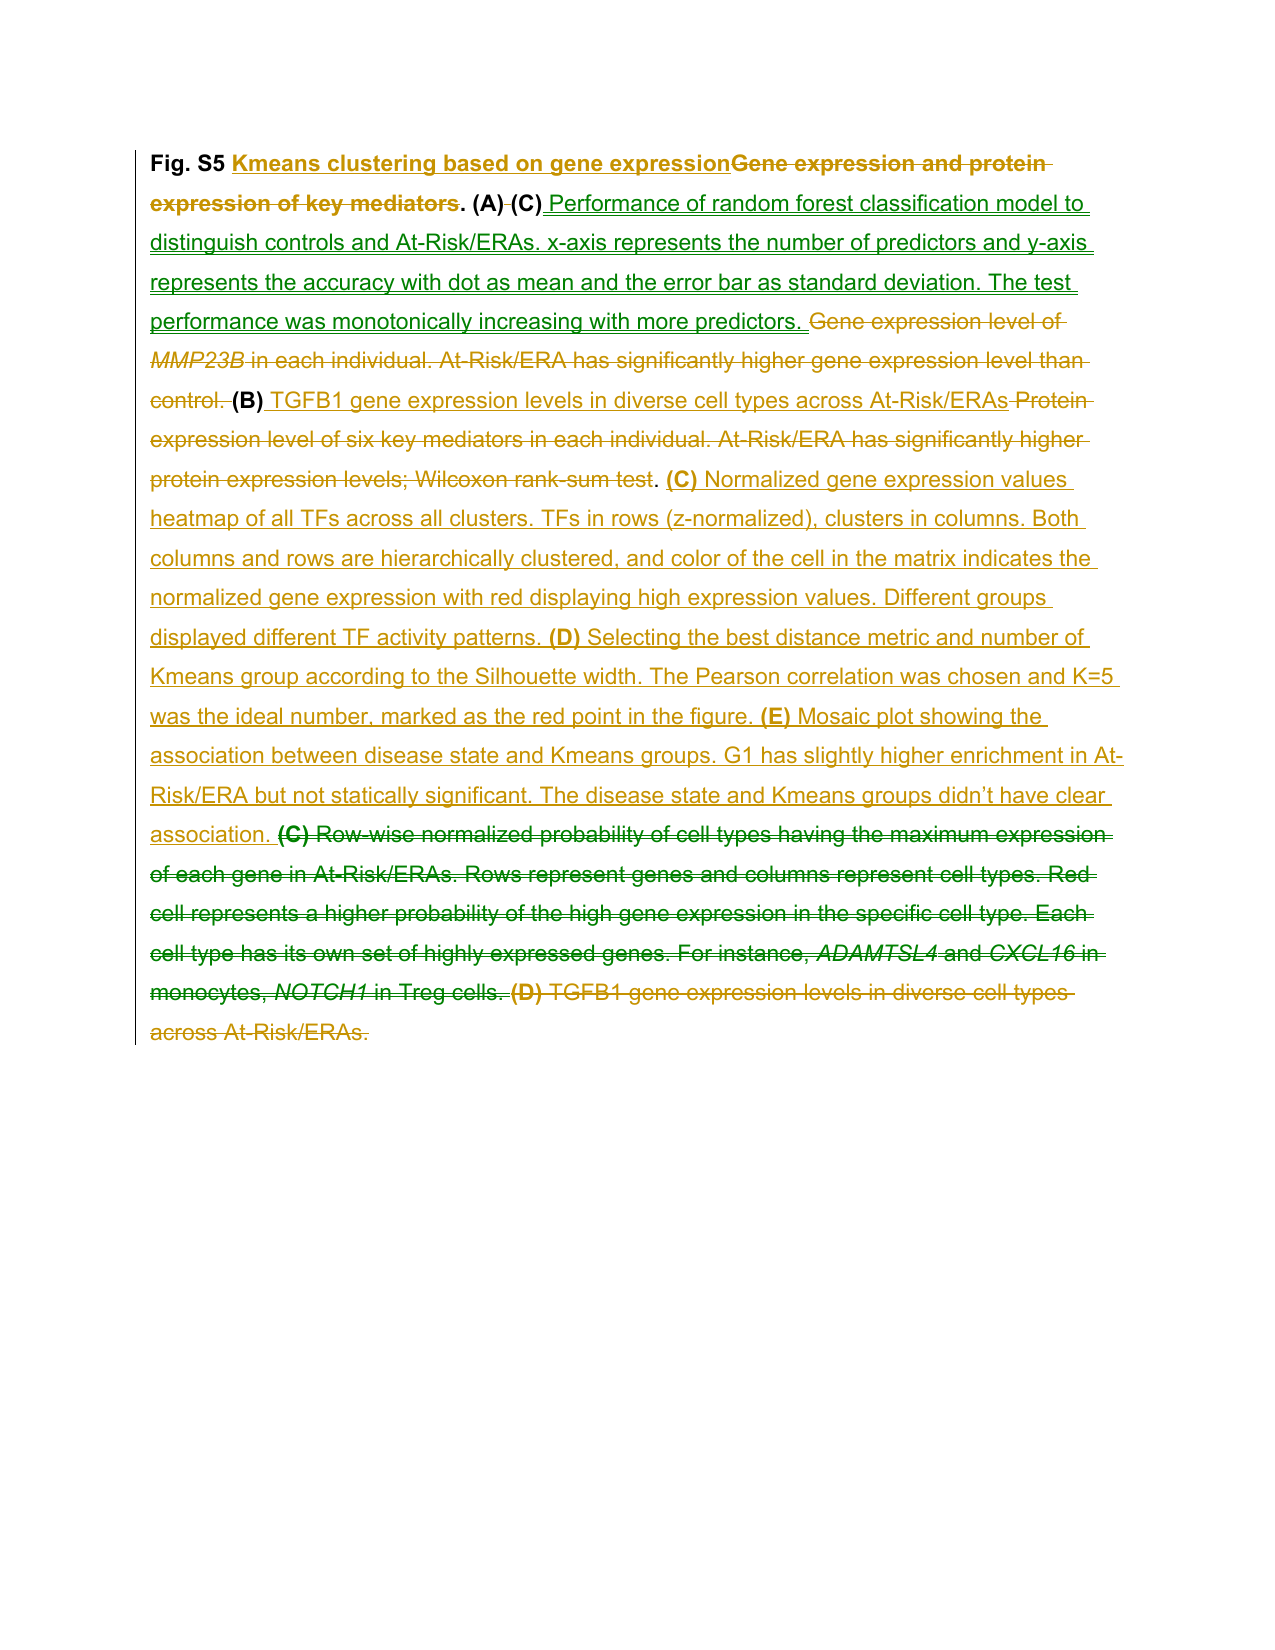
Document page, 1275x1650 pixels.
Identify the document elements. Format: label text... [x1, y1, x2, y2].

subtitle Fig. S5 . (A)(B). [150, 150, 1125, 1045]
